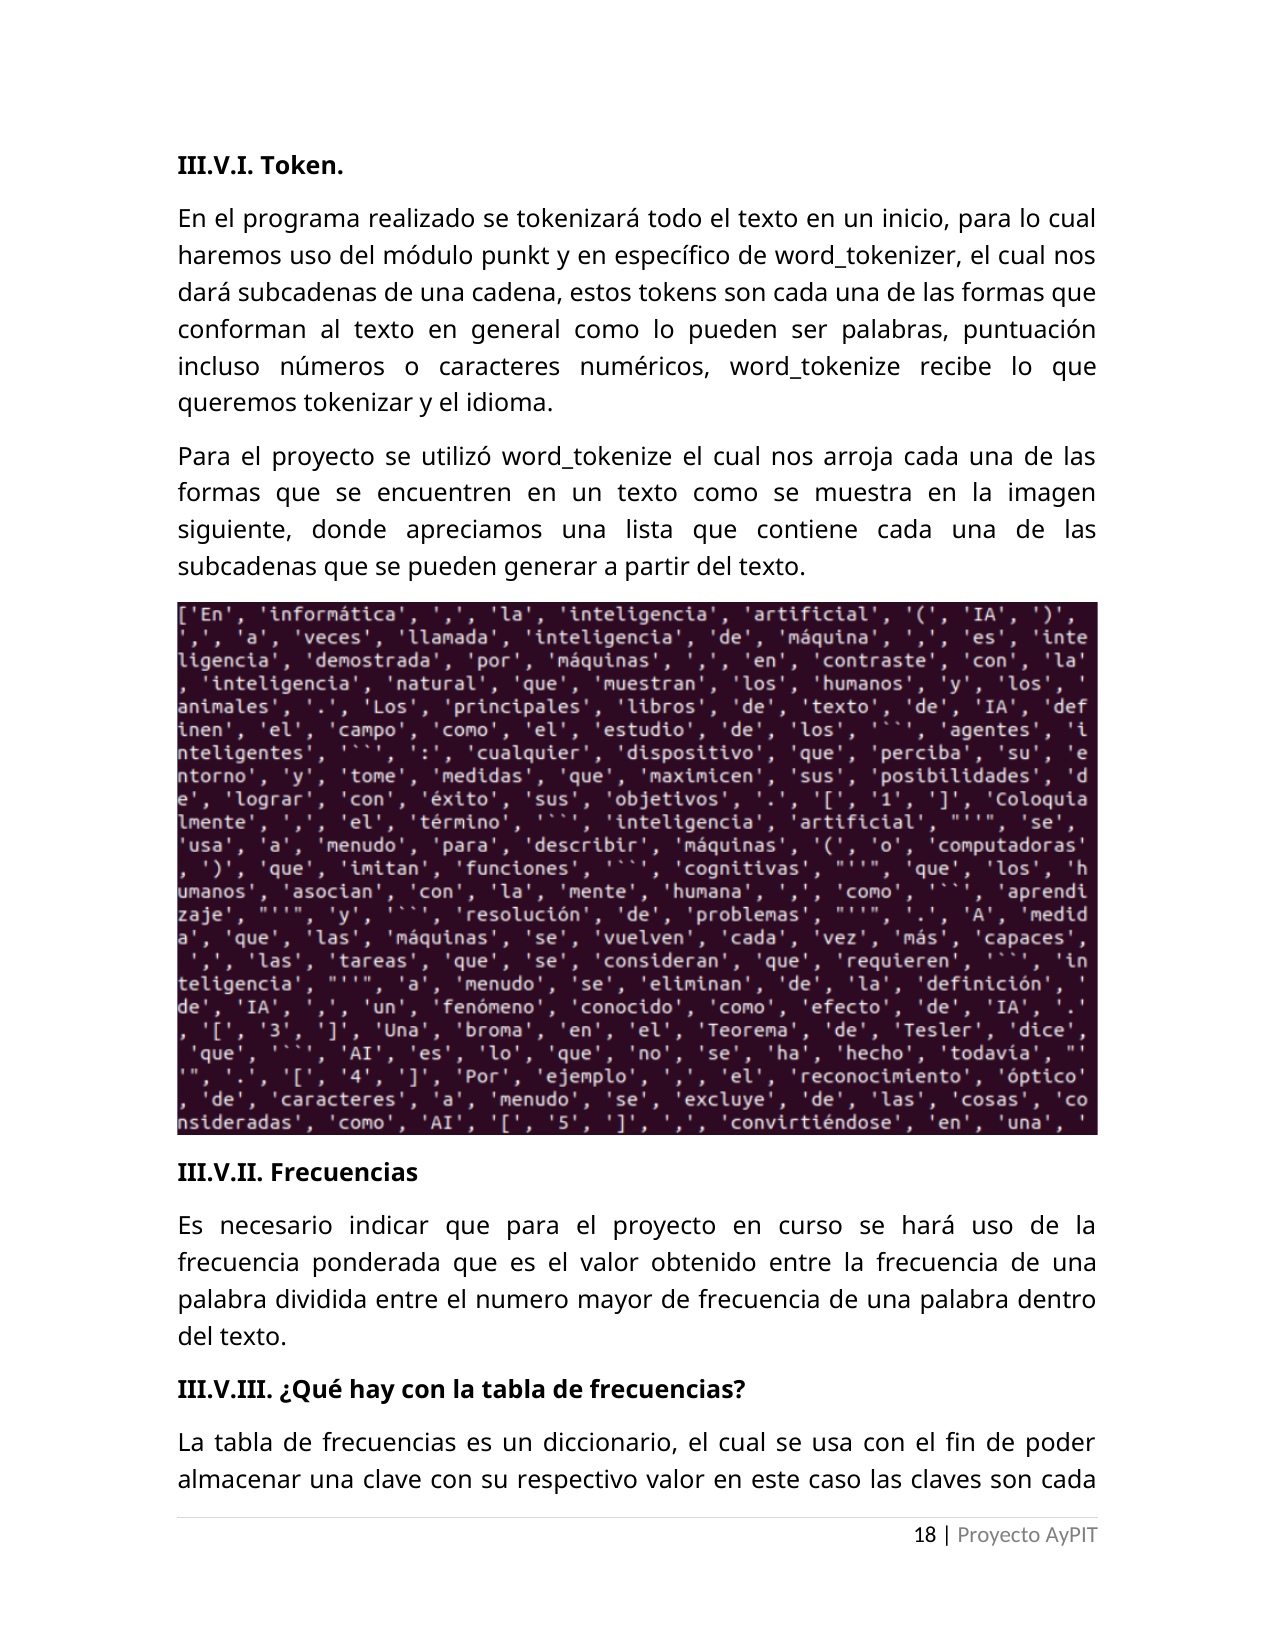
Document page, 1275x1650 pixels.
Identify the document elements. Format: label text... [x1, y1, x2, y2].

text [177, 1425, 1098, 1496]
text Es necesario indicar que para el proyecto en curso se hará uso de la frecuencia ponderada que es el valor obtenido entre la frecuencia de una palabra dividida entre el numero mayor de frecuencia de una palabra dentro del texto. [177, 1208, 1098, 1352]
text III.V.III. ¿Qué hay con la tabla de frecuencias? [177, 1372, 1098, 1406]
text En el programa realizado se tokenizará todo el texto en un inicio, para lo cual haremos uso del módulo punkt y en específico de word_tokenizer, el cual nos dará subcadenas de una cadena, estos tokens son cada una de las formas que conforman al texto en general como lo pueden ser palabras, puntuación incluso números o caracteres numéricos, word_tokenize recibe lo que queremos tokenizar y el idioma. [177, 201, 1098, 419]
text III.V.II. Frecuencias [177, 1154, 1098, 1188]
text Para el proyecto se utilizó word_tokenize el cual nos arroja cada una de las formas que se encuentren en un texto como se muestra en la imagen siguiente, donde apreciamos una lista que contiene cada una de las subcadenas que se pueden generar a partir del texto. [177, 438, 1098, 583]
text III.V.I. Token. [177, 148, 1098, 182]
picture [177, 602, 1098, 1135]
